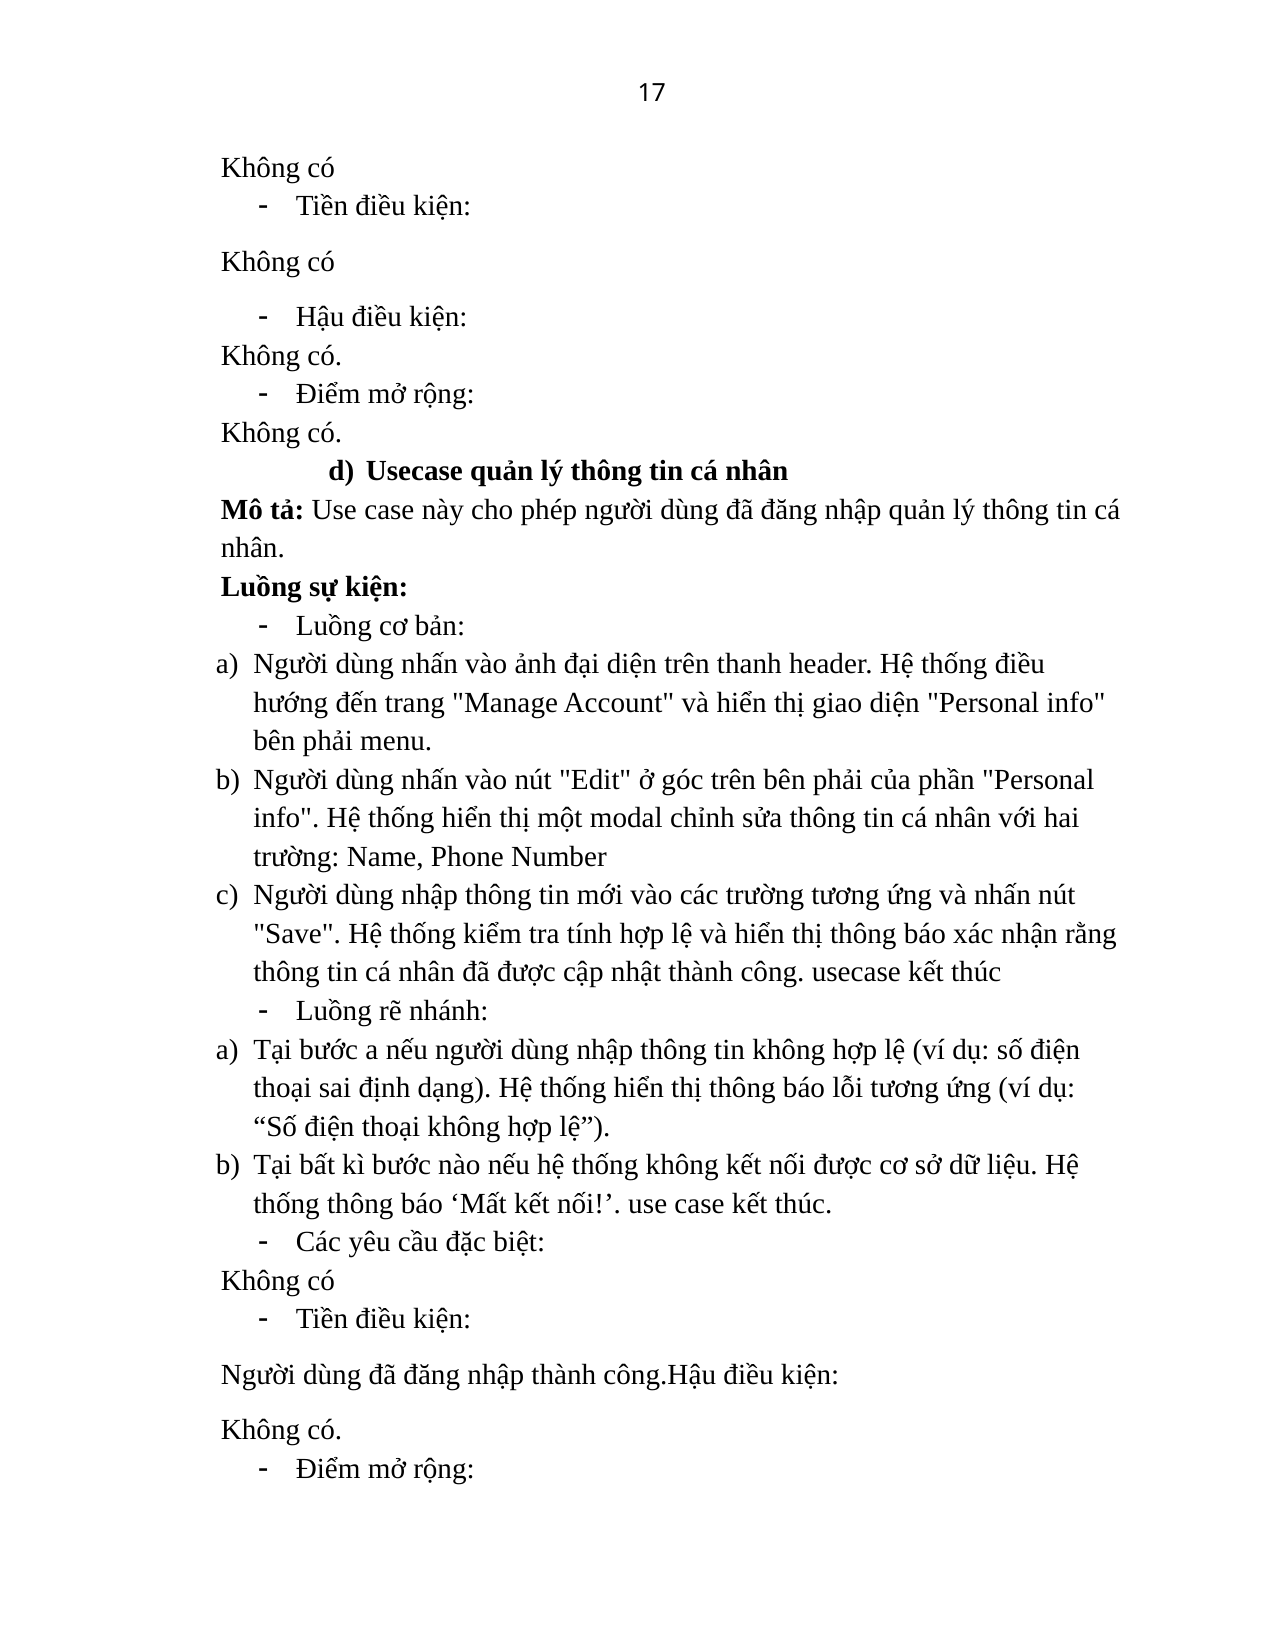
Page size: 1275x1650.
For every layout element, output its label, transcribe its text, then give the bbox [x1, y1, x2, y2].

list Luồng sự kiện: [221, 569, 1125, 603]
list Luồng rẽ nhánh: [258, 993, 1125, 1027]
text Không có [178, 244, 1125, 277]
list Không có [221, 1263, 1125, 1297]
list Người dùng nhấn vào ảnh đại diện trên thanh header. Hệ thống điều hướng đến trang "Manage Account" và hiển thị giao diện "Personal info" bên phải menu. [216, 646, 1125, 757]
list Người dùng nhấn vào nút "Edit" ở góc trên bên phải của phần "Personal info". Hệ thống hiển thị một modal chỉnh sửa thông tin cá nhân với hai trường: Name, Phone Number [216, 762, 1125, 872]
list Điểm mở rộng: [258, 1451, 1125, 1484]
list Usecase quản lý thông tin cá nhân [328, 453, 1125, 487]
list Tại bất kì bước nào nếu hệ thống không kết nối được cơ sở dữ liệu. Hệ thống thông báo ‘Mất kết nối!’. use case kết thúc. [216, 1147, 1125, 1219]
list Tiền điều kiện: [258, 188, 1125, 222]
text Người dùng đã đăng nhập thành công.Hậu điều kiện: [178, 1357, 1125, 1391]
list Luồng cơ bản: [258, 608, 1125, 641]
list Điểm mở rộng: [258, 376, 1125, 410]
list Không có. [221, 1412, 1125, 1446]
list Không có. [221, 415, 1125, 448]
list Các yêu cầu đặc biệt: [258, 1224, 1125, 1258]
list Không có [221, 150, 1125, 183]
list Không có. [221, 338, 1125, 371]
list Người dùng nhập thông tin mới vào các trường tương ứng và nhấn nút "Save". Hệ thống kiểm tra tính hợp lệ và hiển thị thông báo xác nhận rằng thông tin cá nhân đã được cập nhật thành công. usecase kết thúc [216, 877, 1125, 988]
list Hậu điều kiện: [258, 299, 1125, 333]
list Tiền điều kiện: [258, 1302, 1125, 1335]
list Mô tả: Use case này cho phép người dùng đã đăng nhập quản lý thông tin cá nhân. [221, 492, 1125, 564]
list Tại bước a nếu người dùng nhập thông tin không hợp lệ (ví dụ: số điện thoại sai định dạng). Hệ thống hiển thị thông báo lỗi tương ứng (ví dụ: “Số điện thoại không hợp lệ”). [216, 1032, 1125, 1142]
